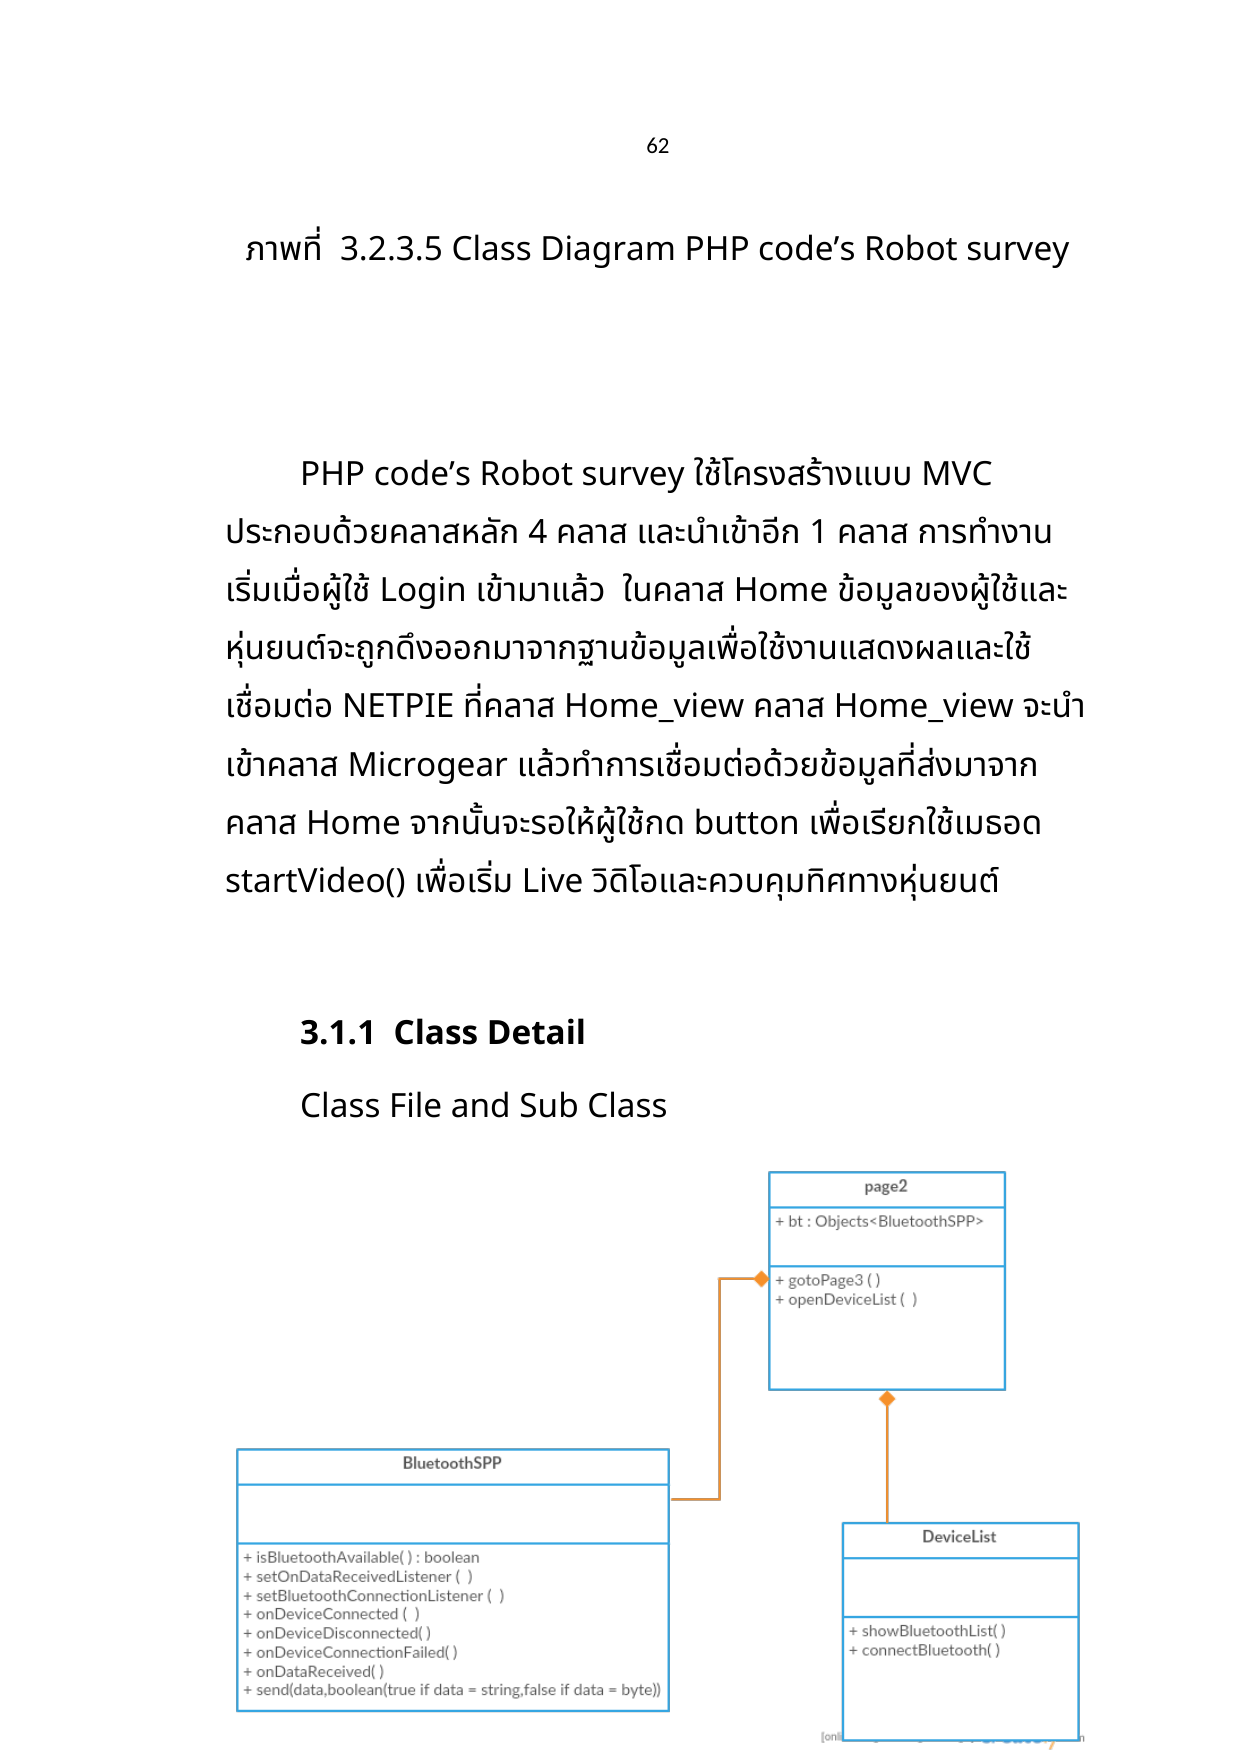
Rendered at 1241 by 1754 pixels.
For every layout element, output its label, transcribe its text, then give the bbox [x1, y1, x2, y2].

text 3.1.1 Class Detail [225, 1009, 1090, 1054]
text ภาพที่ 3.2.3.5 Class Diagram PHP code’s Robot survey [225, 225, 1090, 276]
picture [225, 1160, 1091, 1754]
text PHP code’s Robot survey ใช้โครงสร้างแบบ MVC ประกอบด้วยคลาสหลัก 4 คลาส และนำเข้าอีก 1 คลาส การทำงานเริ่มเมื่อผู้ใช้ Login เข้ามาแล้ว ในคลาส Home ข้อมูลของผู้ใช้และหุ่นยนต์จะถูกดึงออกมาจากฐานข้อมูลเพื่อใช้งานแสดงผลและใช้เชื่อมต่อ NETPIE ที่คลาส Home_view คลาส Home_view จะนำเข้าคลาส Microgear แล้วทำการเชื่อมต่อด้วยข้อมูลที่ส่งมาจากคลาส Home จากนั้นจะรอให้ผู้ใช้กด button เพื่อเรียกใช้เมธอด startVideo() เพื่อเริ่ม Live วิดิโอและควบคุมทิศทางหุ่นยนต์ [225, 450, 1090, 907]
text Class File and Sub Class [225, 1082, 1090, 1127]
